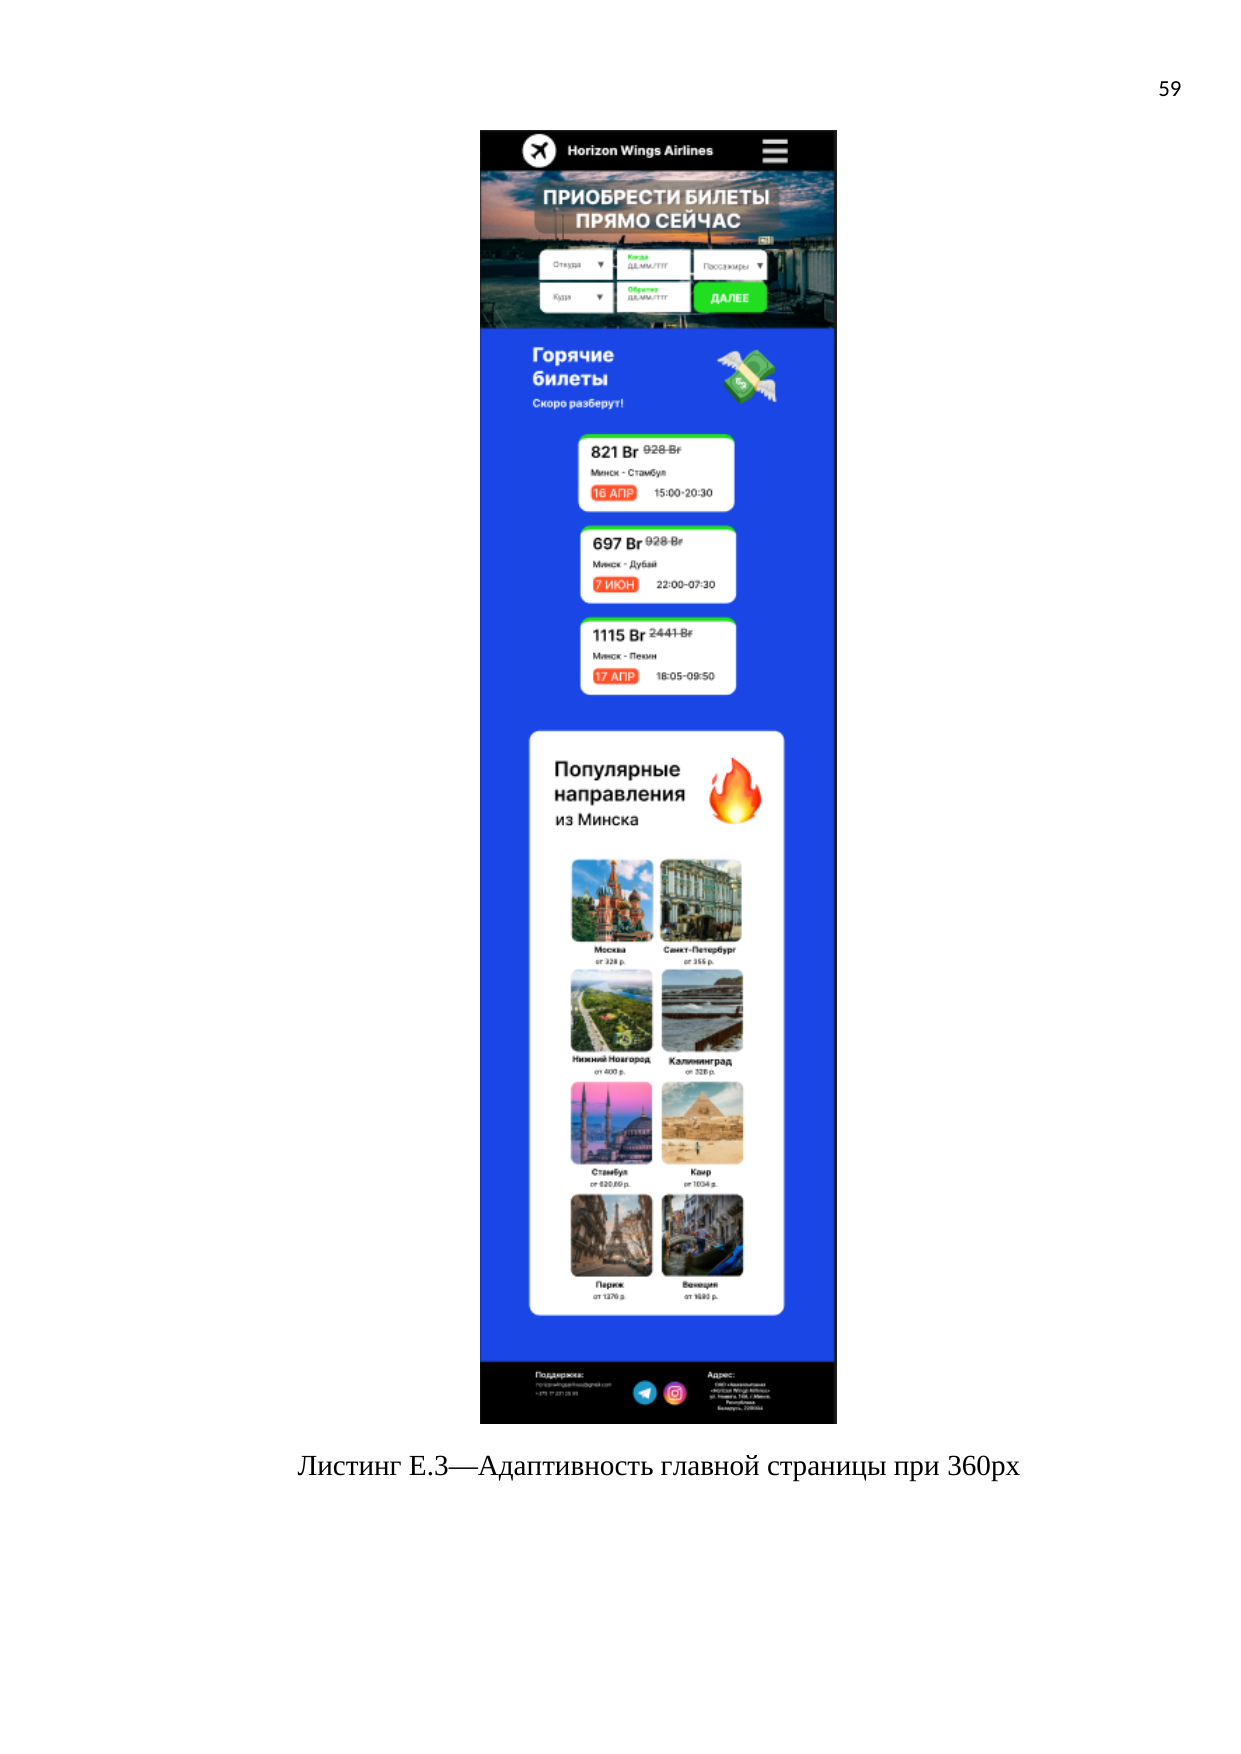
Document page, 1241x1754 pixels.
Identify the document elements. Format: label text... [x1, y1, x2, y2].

text Листинг E.3—Адаптивность главной страницы при 360px [136, 1448, 1181, 1482]
picture [480, 130, 837, 1424]
